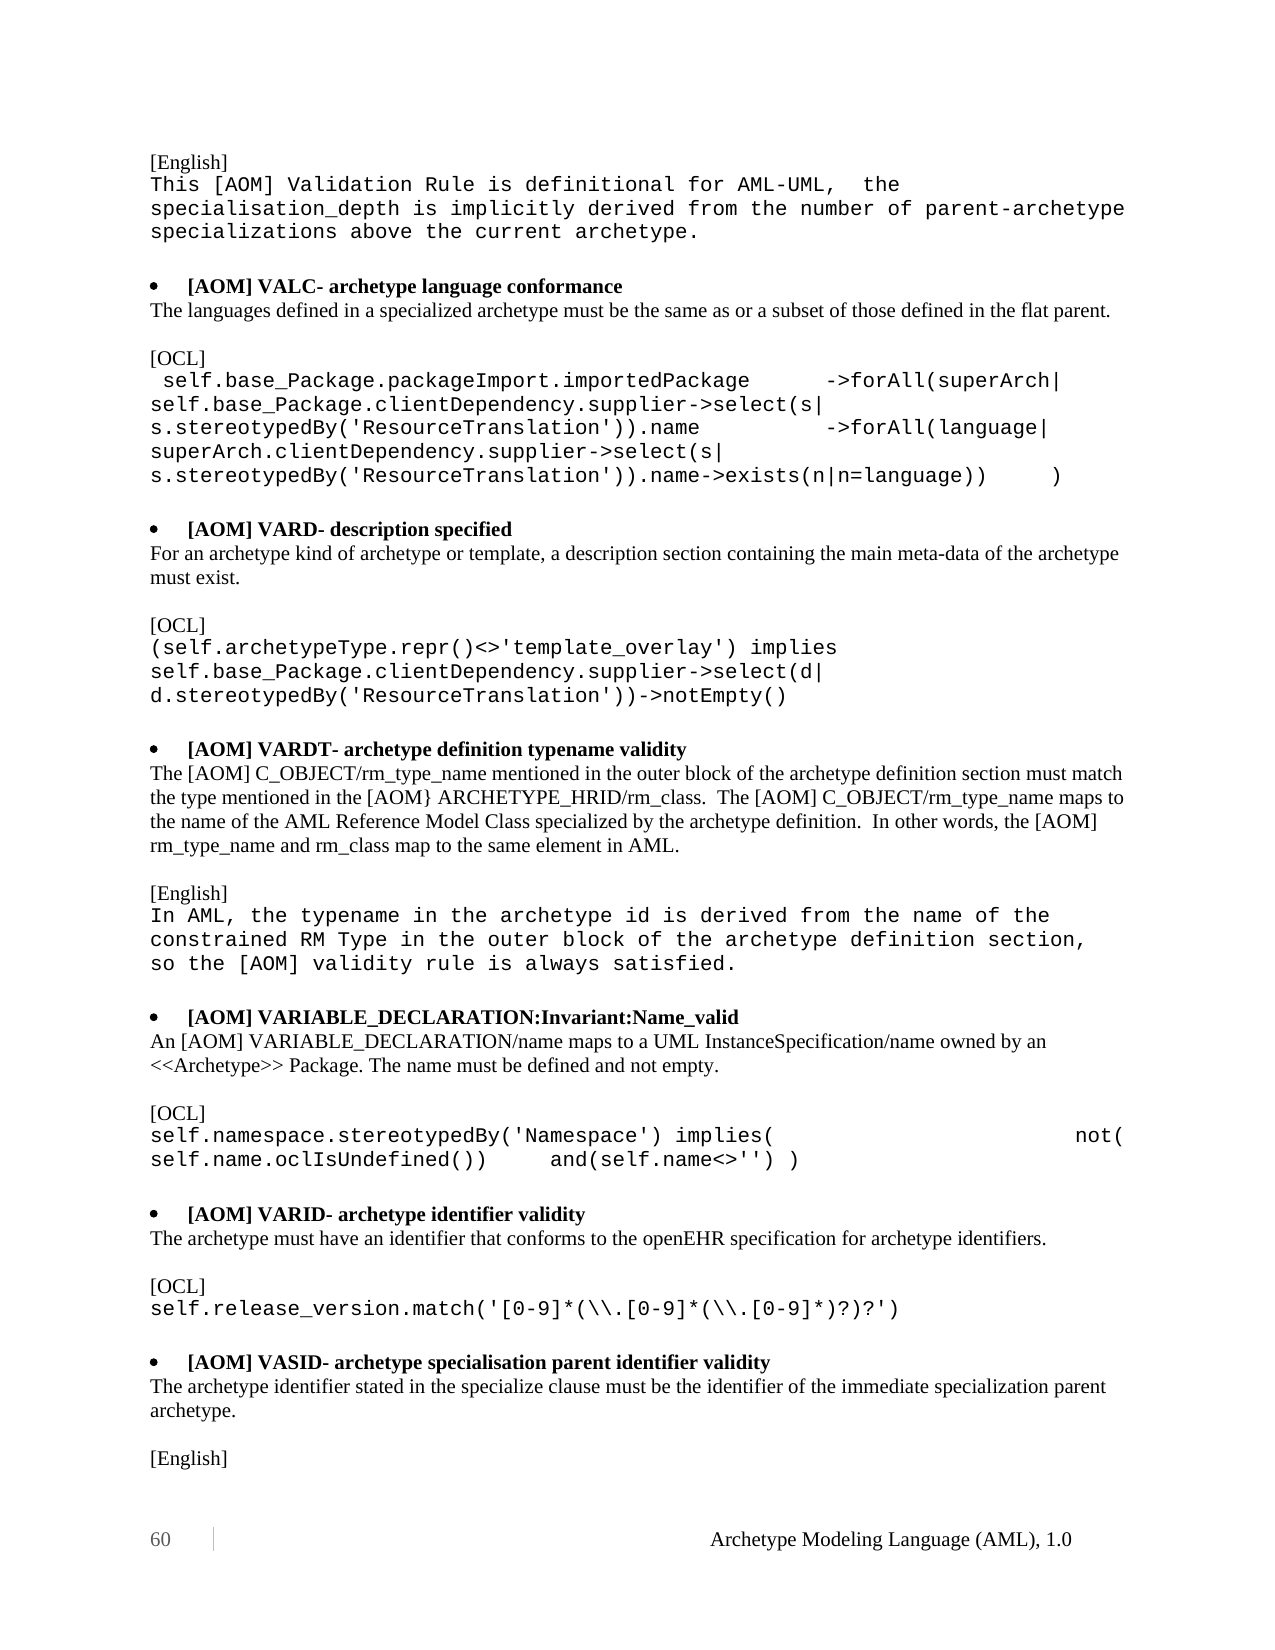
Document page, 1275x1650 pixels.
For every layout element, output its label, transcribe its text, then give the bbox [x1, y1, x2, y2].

list [AOM] VARID- archetype identifier validity [150, 1201, 1125, 1226]
text (self.archetypeType.repr()<>'template_overlay') implies self.base_Package.clientDependency.supplier->select(d|d.stereotypedBy('ResourceTranslation'))->notEmpty() [150, 637, 1125, 708]
text In AML, the typename in the archetype id is derived from the name of the constrained RM Type in the outer block of the archetype definition section, so the [AOM] validity rule is always satisfied. [150, 905, 1125, 976]
text For an archetype kind of archetype or template, a description section containing the main meta-data of the archetype must exist. [150, 541, 1125, 589]
text [English] [150, 150, 1125, 174]
text self.namespace.stereotypedBy('Namespace') implies( not( self.name.oclIsUndefined()) and(self.name<>'') ) [150, 1125, 1125, 1173]
list [AOM] VARDT- archetype definition typename validity [150, 737, 1125, 761]
list [AOM] VARD- description specified [150, 517, 1125, 541]
text The languages defined in a specialized archetype must be the same as or a subset of those defined in the flat parent. [150, 298, 1125, 322]
text [English] [150, 1446, 1125, 1470]
list [AOM] VALC- archetype language conformance [150, 274, 1125, 298]
text [OCL] [150, 1101, 1125, 1125]
text [OCL] [150, 346, 1125, 370]
text self.base_Package.packageImport.importedPackage ->forAll(superArch|self.base_Package.clientDependency.supplier->select(s|s.stereotypedBy('ResourceTranslation')).name ->forAll(language|superArch.clientDependency.supplier->select(s|s.stereotypedBy('ResourceTranslation')).name->exists(n|n=language)) ) [150, 370, 1125, 488]
list [AOM] VARIABLE_DECLARATION:Invariant:Name_valid [150, 1005, 1125, 1029]
list [AOM] VASID- archetype specialisation parent identifier validity [150, 1350, 1125, 1374]
text [English] [150, 881, 1125, 905]
text The [AOM] C_OBJECT/rm_type_name mentioned in the outer block of the archetype definition section must match the type mentioned in the [AOM} ARCHETYPE_HRID/rm_class. The [AOM] C_OBJECT/rm_type_name maps to the name of the AML Reference Model Class specialized by the archetype definition. In other words, the [AOM] rm_type_name and rm_class map to the same element in AML. [150, 761, 1125, 857]
text This [AOM] Validation Rule is definitional for AML-UML, the specialisation_depth is implicitly derived from the number of parent-archetype specializations above the current archetype. [150, 174, 1125, 245]
text [OCL] [150, 613, 1125, 637]
text An [AOM] VARIABLE_DECLARATION/name maps to a UML InstanceSpecification/name owned by an <<Archetype>> Package. The name must be defined and not empty. [150, 1029, 1125, 1077]
text The archetype must have an identifier that conforms to the openEHR specification for archetype identifiers. [150, 1226, 1125, 1249]
text self.release_version.match('[0-9]*(\\.[0-9]*(\\.[0-9]*)?)?') [150, 1298, 1125, 1321]
text The archetype identifier stated in the specialize clause must be the identifier of the immediate specialization parent archetype. [150, 1374, 1125, 1422]
text [OCL] [150, 1274, 1125, 1298]
